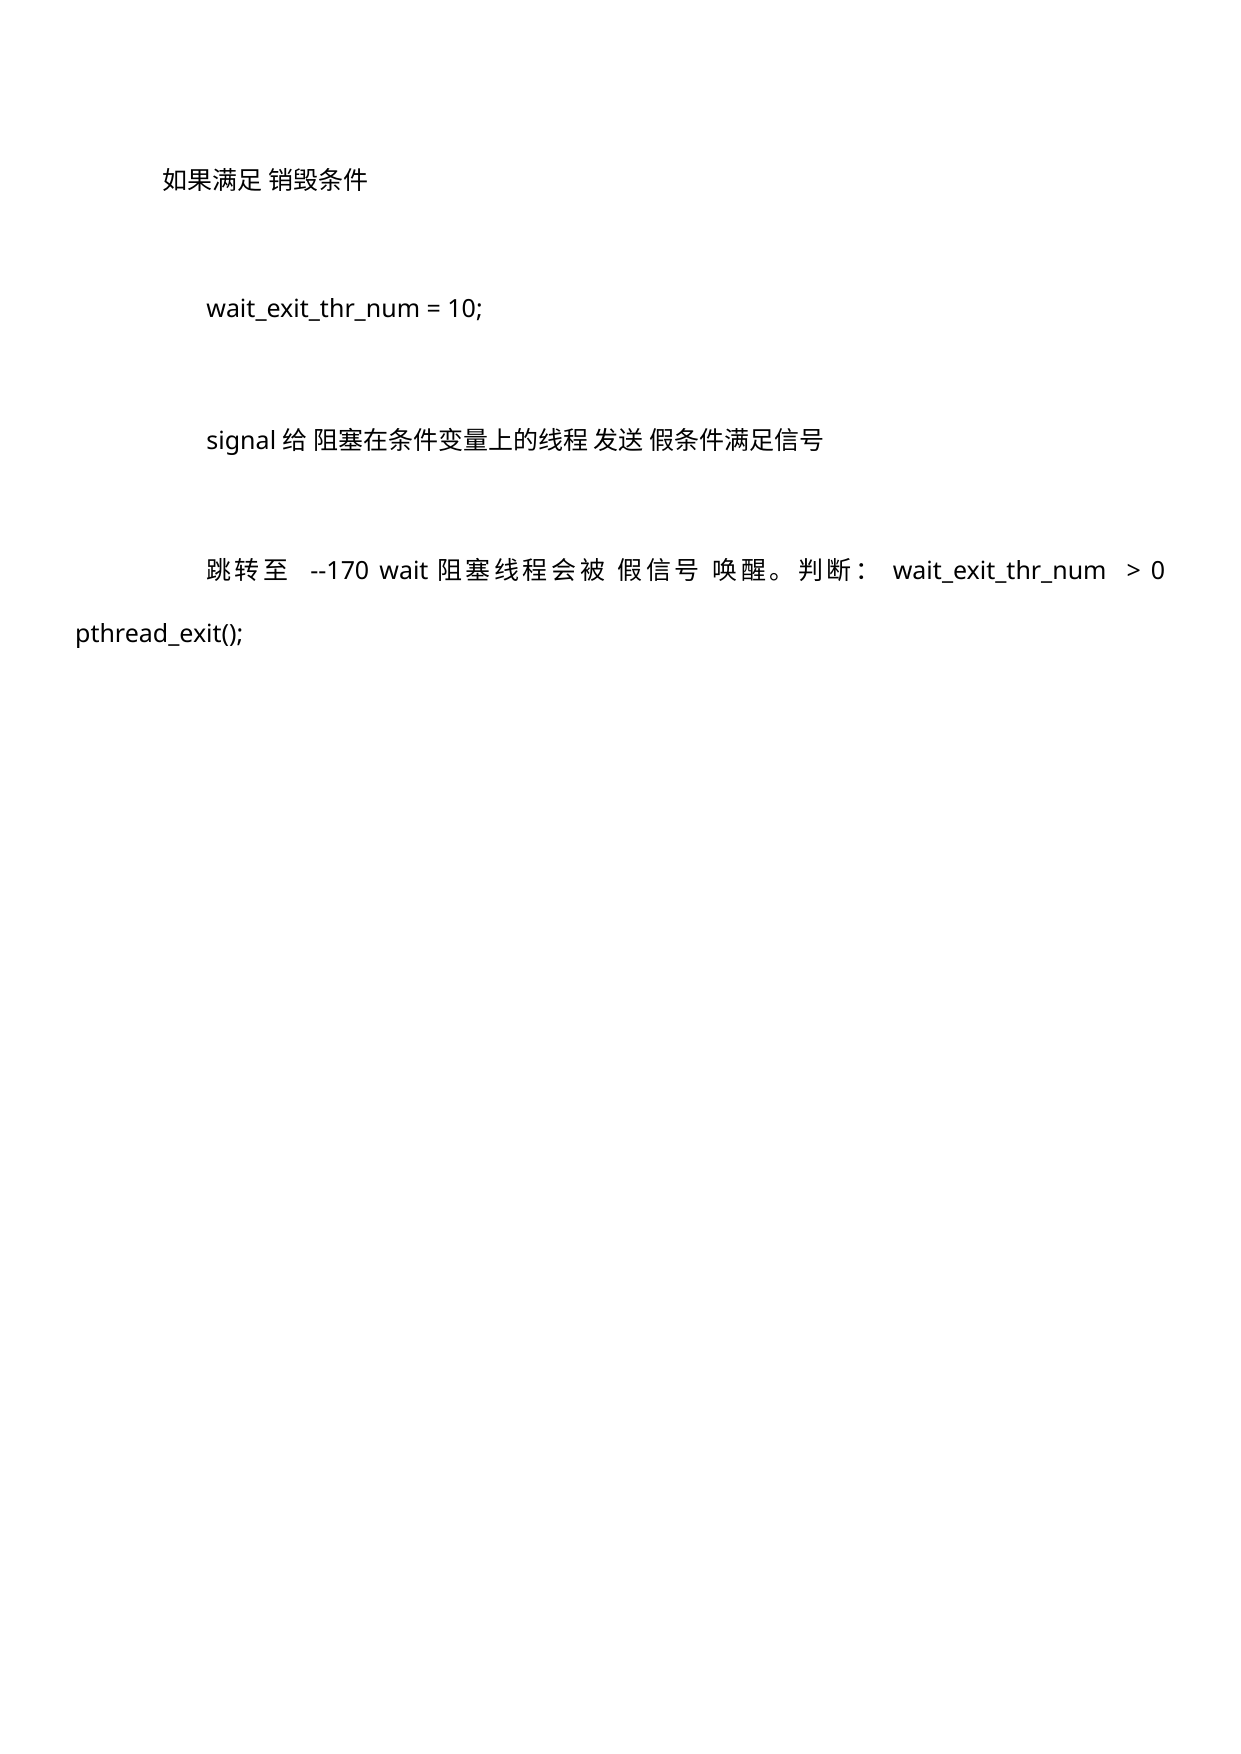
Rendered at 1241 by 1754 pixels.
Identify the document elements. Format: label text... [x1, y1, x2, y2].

text 如果满足 销毁条件 [75, 146, 1165, 211]
text signal 给 阻塞在条件变量上的线程 发送 假条件满足信号 [75, 406, 1165, 471]
text wait_exit_thr_num = 10; [75, 276, 1165, 341]
text 跳转至 --170 wait阻塞线程会被 假信号 唤醒。判断： wait_exit_thr_num > 0 pthread_exit(); [75, 536, 1165, 666]
